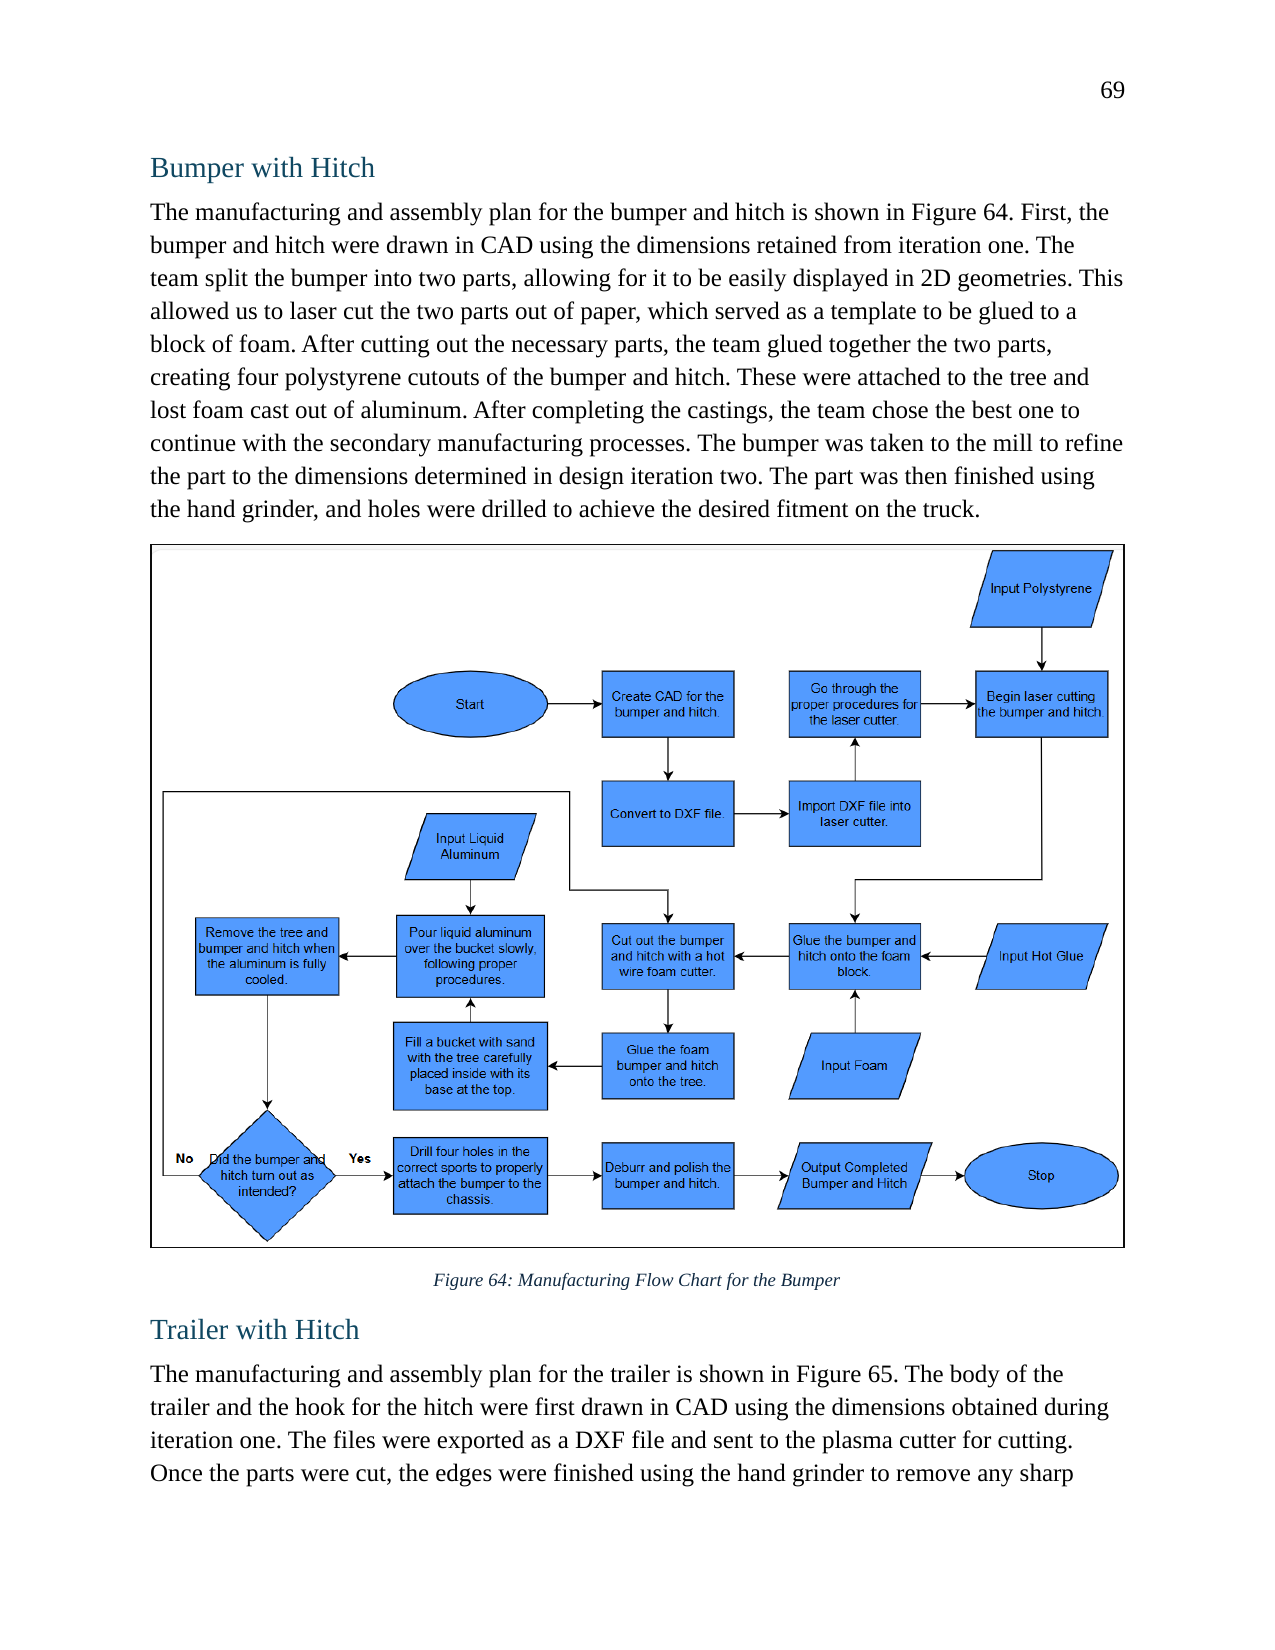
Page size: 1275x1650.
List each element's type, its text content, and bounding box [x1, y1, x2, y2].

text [150, 1359, 1125, 1486]
picture [152, 545, 1123, 1247]
subtitle Trailer with Hitch [150, 1312, 1125, 1345]
text Figure 64: Manufacturing Flow Chart for the Bumper [150, 1269, 1125, 1291]
subtitle Bumper with Hitch [150, 150, 1125, 183]
text The manufacturing and assembly plan for the bumper and hitch is shown in Figure 64. First, the bumper and hitch were drawn in CAD using the dimensions retained from iteration one. The team split the bumper into two parts, allowing for it to be easily displayed in 2D geometries. This allowed us to laser cut the two parts out of paper, which served as a template to be glued to a block of foam. After cutting out the necessary parts, the team glued together the two parts, creating four polystyrene cutouts of the bumper and hitch. These were attached to the tree and lost foam cast out of aluminum. After completing the castings, the team chose the best one to continue with the secondary manufacturing processes. The bumper was taken to the mill to refine the part to the dimensions determined in design iteration two. The part was then finished using the hand grinder, and holes were drilled to achieve the desired fitment on the truck. [150, 197, 1125, 523]
